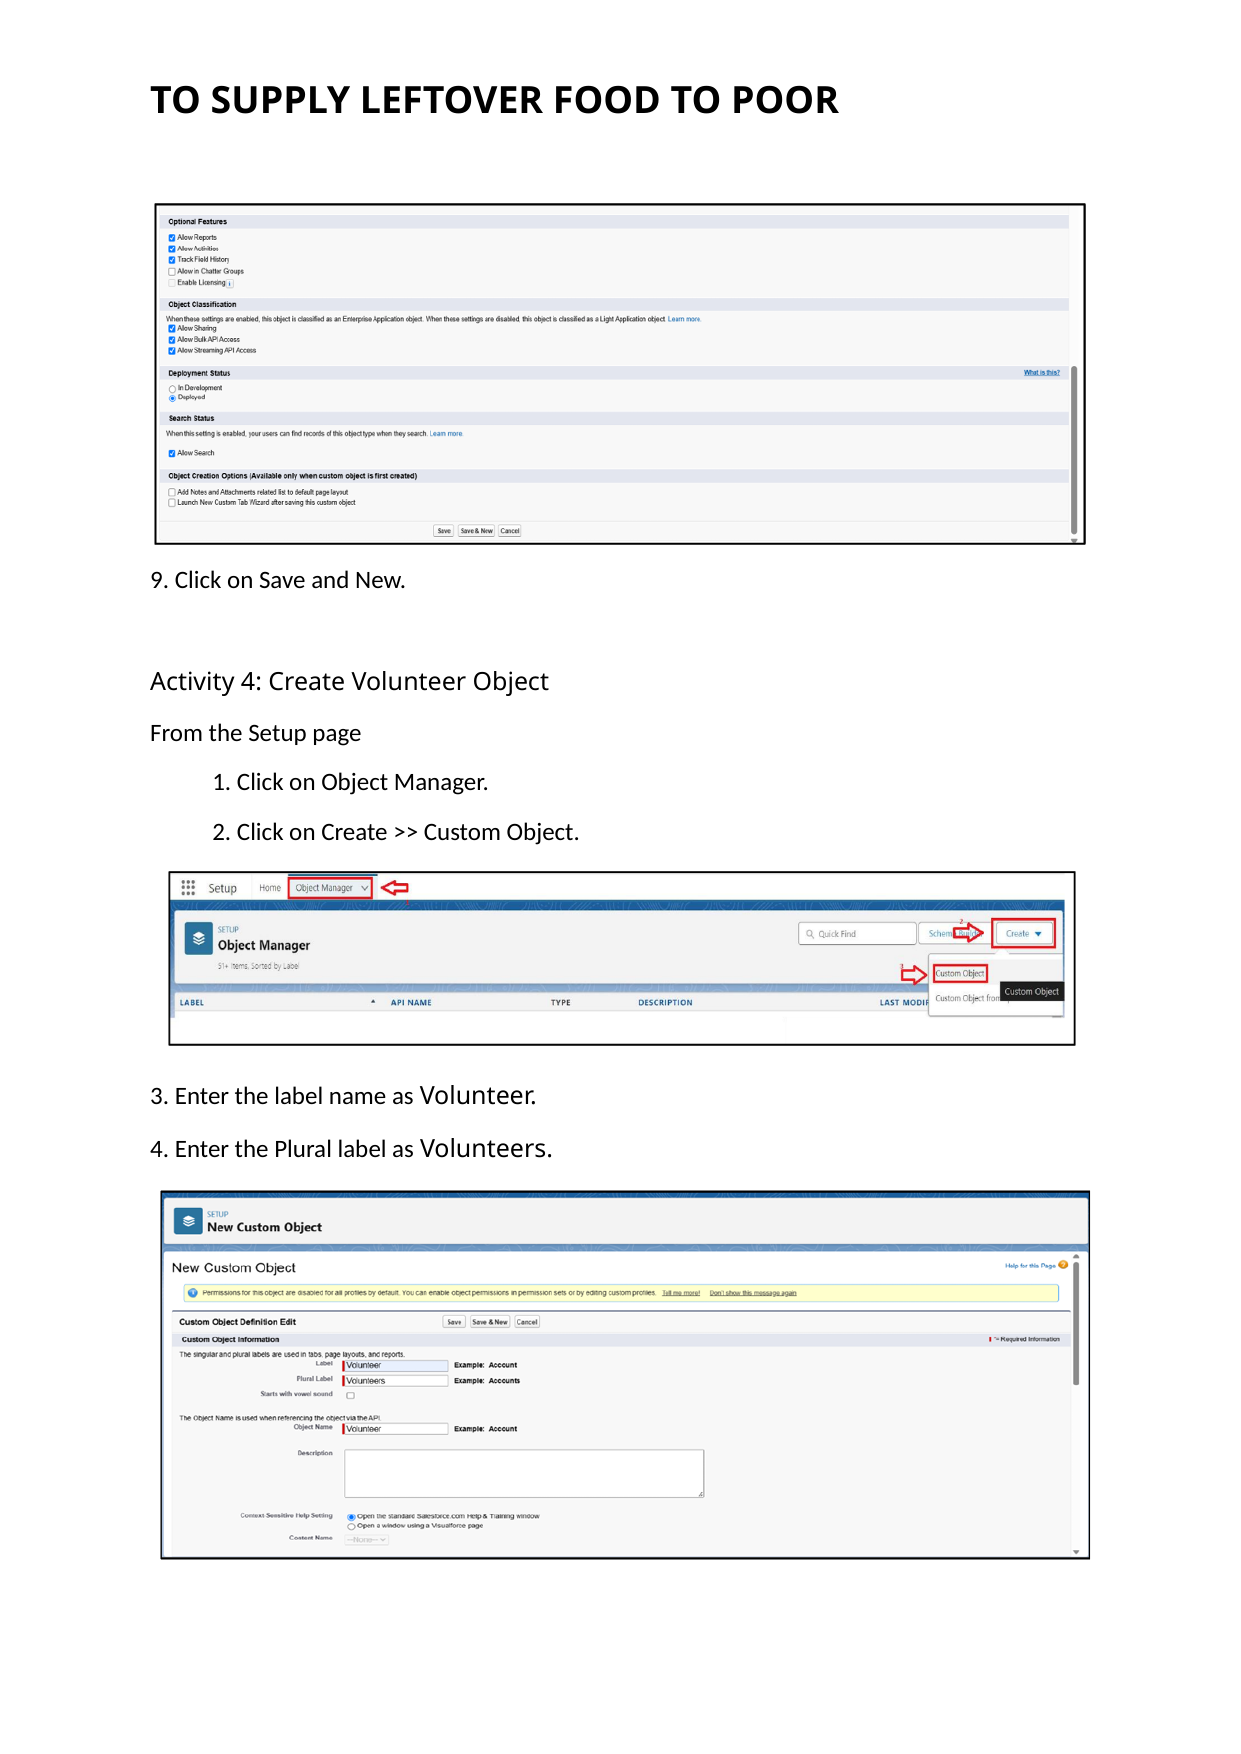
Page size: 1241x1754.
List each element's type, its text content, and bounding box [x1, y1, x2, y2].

text Activity 4: Create Volunteer Object [150, 663, 1090, 697]
text 4. Enter the Plural label as Volunteers. [150, 1131, 1090, 1165]
picture [150, 199, 1091, 546]
text 2. Click on Create >> Custom Object. [150, 816, 1090, 846]
text From the Setup page [150, 717, 1090, 747]
picture [150, 1184, 1091, 1562]
text 9. Click on Save and New. [150, 564, 1090, 594]
text 3. Enter the label name as Volunteer. [150, 1077, 1090, 1112]
picture [150, 865, 1091, 1059]
text 1. Click on Object Manager. [150, 766, 1090, 797]
